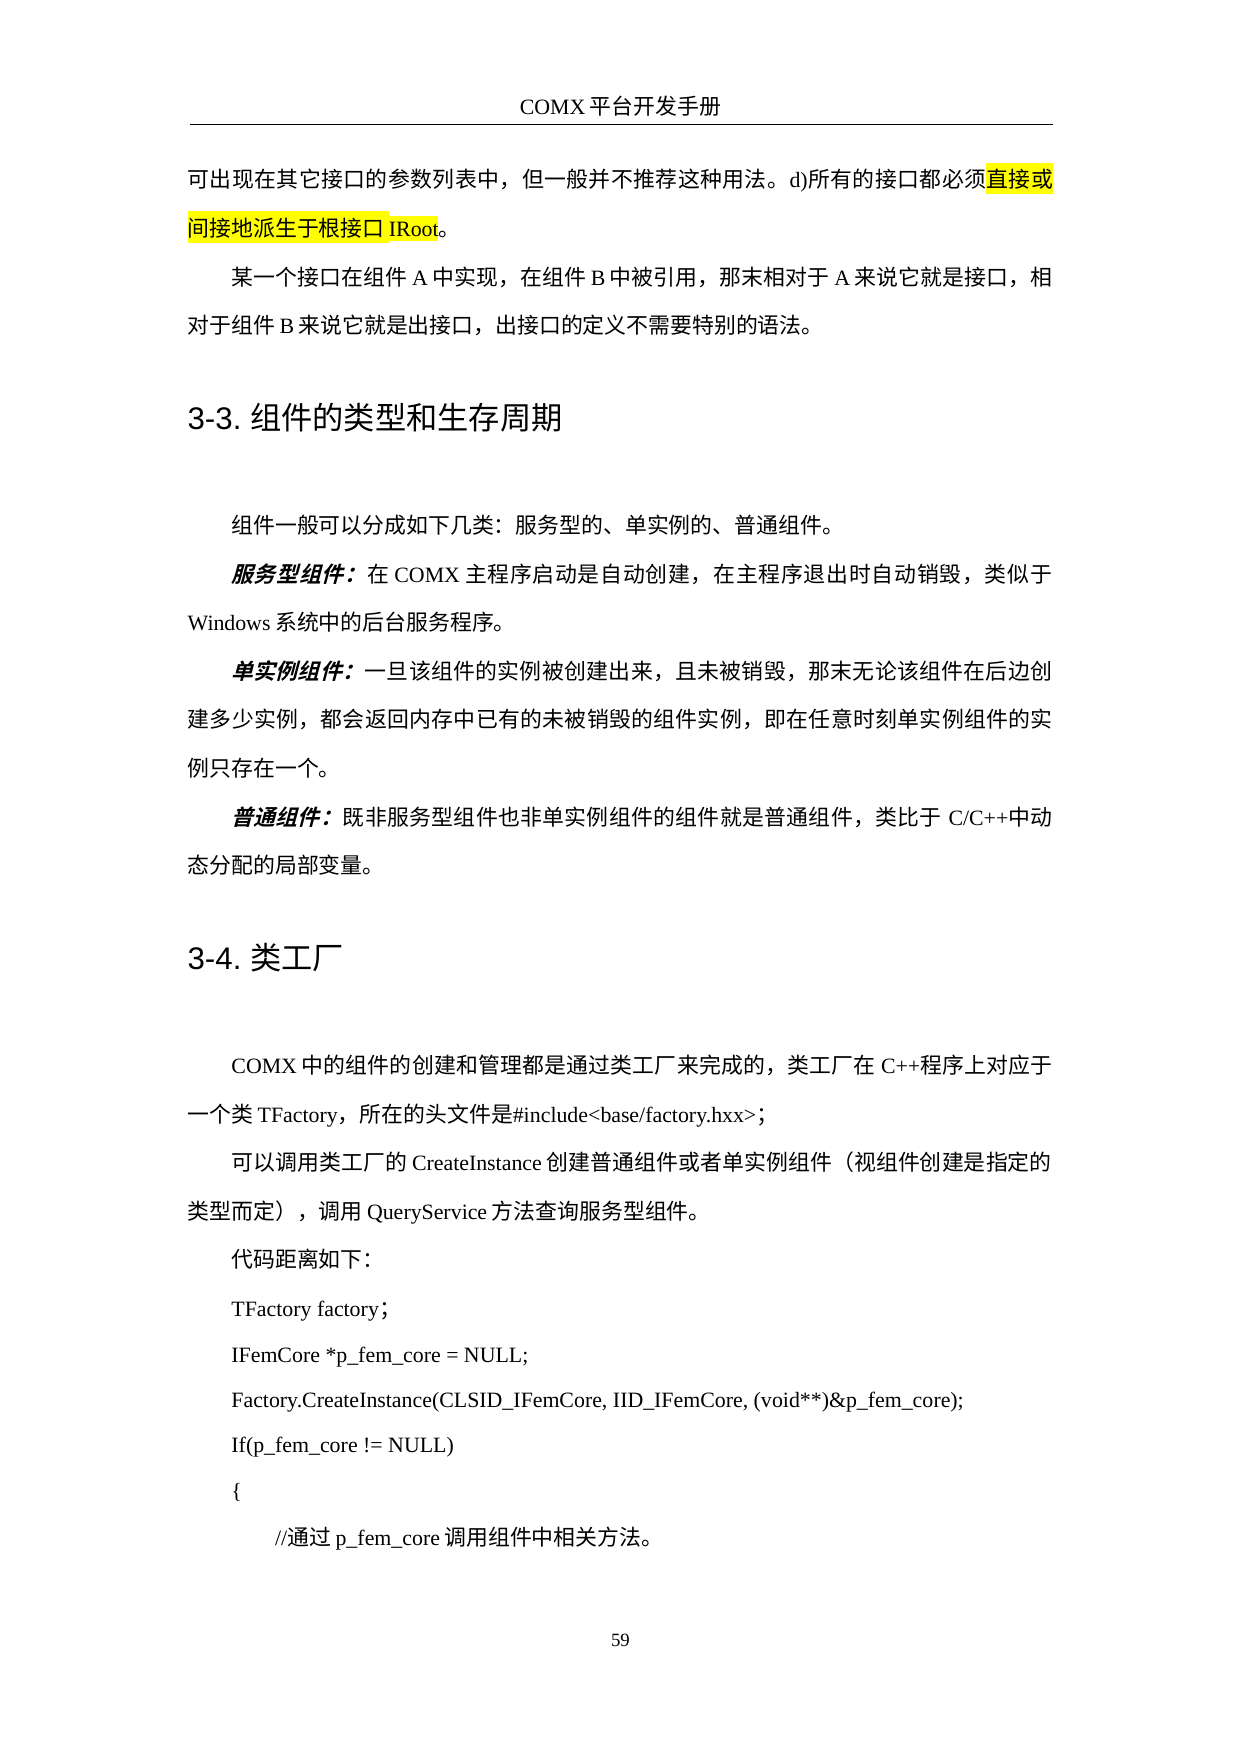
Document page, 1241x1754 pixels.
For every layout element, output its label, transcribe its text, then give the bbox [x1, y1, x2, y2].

text 可以调用类工厂的CreateInstance创建普通组件或者单实例组件（视组件创建是指定的类型而定），调用QueryService方法查询服务型组件。 [187, 1145, 1053, 1226]
text If(p_fem_core != NULL) [187, 1429, 1053, 1461]
text TFactory factory； [187, 1290, 1053, 1323]
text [187, 162, 1053, 243]
text 服务型组件：在COMX主程序启动是自动创建，在主程序退出时自动销毁，类似于Windows系统中的后台服务程序。 [187, 556, 1053, 637]
text IFemCore *p_fem_core = NULL; [187, 1339, 1053, 1371]
text //通过p_fem_core调用组件中相关方法。 [187, 1519, 1053, 1552]
text COMX中的组件的创建和管理都是通过类工厂来完成的，类工厂在C++程序上对应于一个类TFactory，所在的头文件是#include<base/factory.hxx>； [187, 1048, 1053, 1129]
text 组件一般可以分成如下几类：服务型的、单实例的、普通组件。 [187, 508, 1053, 540]
list 类工厂 [187, 923, 1053, 988]
text 代码距离如下： [187, 1242, 1053, 1274]
text 某一个接口在组件A中实现，在组件B中被引用，那末相对于A来说它就是接口，相对于组件B来说它就是出接口，出接口的定义不需要特别的语法。 [187, 259, 1053, 340]
text 单实例组件：一旦该组件的实例被创建出来，且未被销毁，那末无论该组件在后边创建多少实例，都会返回内存中已有的未被销毁的组件实例，即在任意时刻单实例组件的实例只存在一个。 [187, 653, 1053, 783]
text Factory.CreateInstance(CLSID_IFemCore, IID_IFemCore, (void**)&p_fem_core); [187, 1384, 1053, 1416]
text 普通组件：既非服务型组件也非单实例组件的组件就是普通组件，类比于C/C++中动态分配的局部变量。 [187, 799, 1053, 880]
text { [187, 1474, 1053, 1506]
list 组件的类型和生存周期 [187, 383, 1053, 448]
